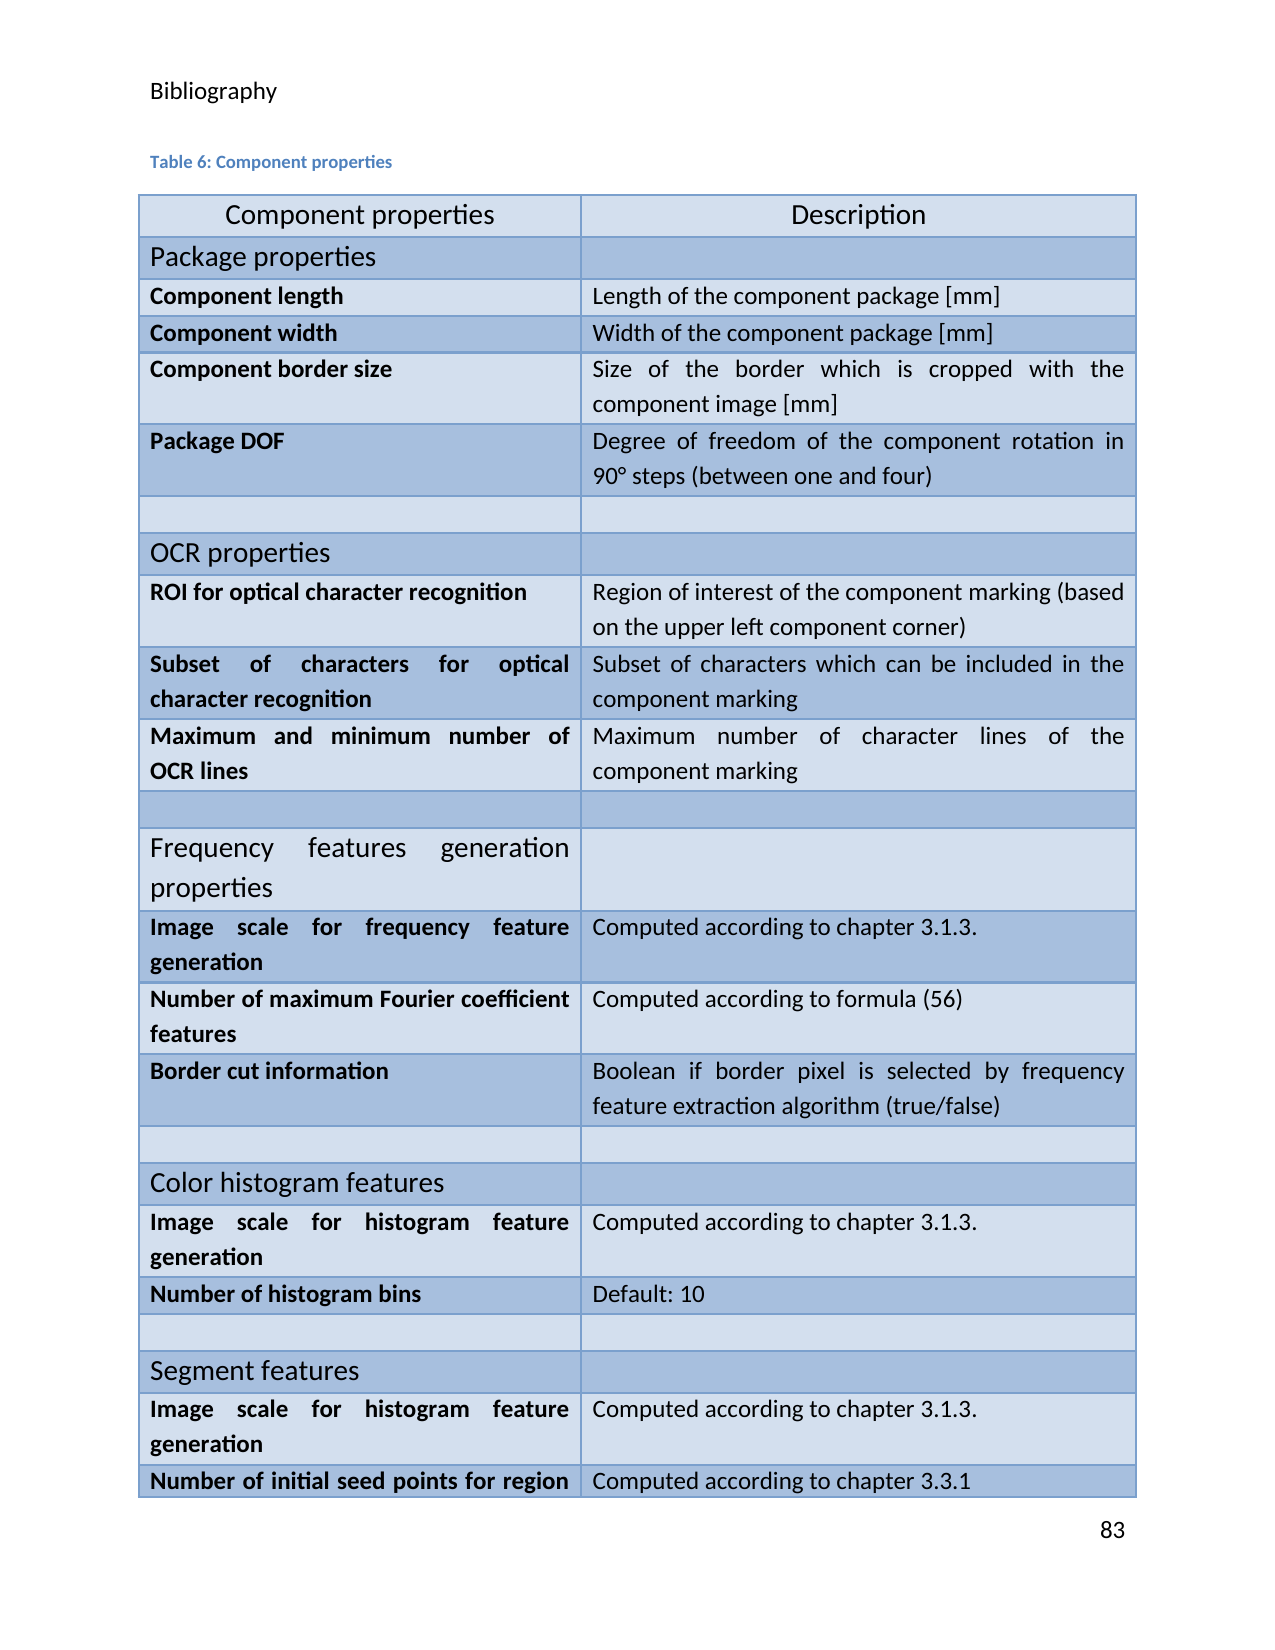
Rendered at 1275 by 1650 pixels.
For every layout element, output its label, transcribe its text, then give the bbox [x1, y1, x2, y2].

table_cell Computed according to formula (56) [582, 984, 1135, 1053]
table_cell Width of the component package [mm] [582, 317, 1135, 351]
table_cell [582, 1315, 1135, 1349]
table_cell Number of maximum Fourier coefficient features [140, 984, 580, 1053]
table_cell Border cut information [140, 1055, 580, 1125]
table_cell Default: 10 [582, 1278, 1135, 1313]
table_cell [140, 497, 580, 532]
table_cell [140, 1127, 580, 1162]
table_cell Component length [140, 280, 580, 314]
table_cell Frequency features generation properties [140, 829, 580, 909]
table_cell Package properties [140, 238, 580, 278]
table_cell [582, 1127, 1135, 1162]
table_cell OCR properties [140, 534, 580, 574]
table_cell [140, 1466, 580, 1496]
table_cell [582, 1164, 1135, 1204]
table_cell Maximum number of character lines of the component marking [582, 720, 1135, 790]
table_cell [582, 1352, 1135, 1392]
table_cell Size of the border which is cropped with the component image [mm] [582, 354, 1135, 423]
table_cell Boolean if border pixel is selected by frequency feature extraction algorithm (true/false) [582, 1055, 1135, 1125]
table_header Description [582, 196, 1135, 236]
table_cell [140, 792, 580, 827]
table_cell Color histogram features [140, 1164, 580, 1204]
table_cell Component width [140, 317, 580, 351]
table_cell Number of histogram bins [140, 1278, 580, 1313]
table_cell [582, 829, 1135, 909]
table_cell Computed according to chapter 3.1.3. [582, 1394, 1135, 1463]
table_cell Component border size [140, 354, 580, 423]
table_header Component properties [140, 196, 580, 236]
table_cell ROI for optical character recognition [140, 576, 580, 646]
table_cell Region of interest of the component marking (based on the upper left component corner) [582, 576, 1135, 646]
table_cell Segment features [140, 1352, 580, 1392]
table_cell Computed according to chapter 3.1.3. [582, 1206, 1135, 1276]
table_cell Image scale for histogram feature generation [140, 1206, 580, 1276]
table_cell Subset of characters which can be included in the component marking [582, 648, 1135, 718]
table_cell Subset of characters for optical character recognition [140, 648, 580, 718]
table_cell Package DOF [140, 425, 580, 495]
table_cell Image scale for frequency feature generation [140, 912, 580, 981]
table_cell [140, 1394, 580, 1463]
table_cell Length of the component package [mm] [582, 280, 1135, 314]
table_cell [582, 534, 1135, 574]
table_cell Computed according to chapter 3.1.3. [582, 912, 1135, 981]
table_cell [140, 1315, 580, 1349]
table_cell Degree of freedom of the component rotation in 90° steps (between one and four) [582, 425, 1135, 495]
table_cell [582, 238, 1135, 278]
table_cell Maximum and minimum number of OCR lines [140, 720, 580, 790]
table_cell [582, 1466, 1135, 1496]
table_cell [582, 497, 1135, 532]
table_cell [582, 792, 1135, 827]
